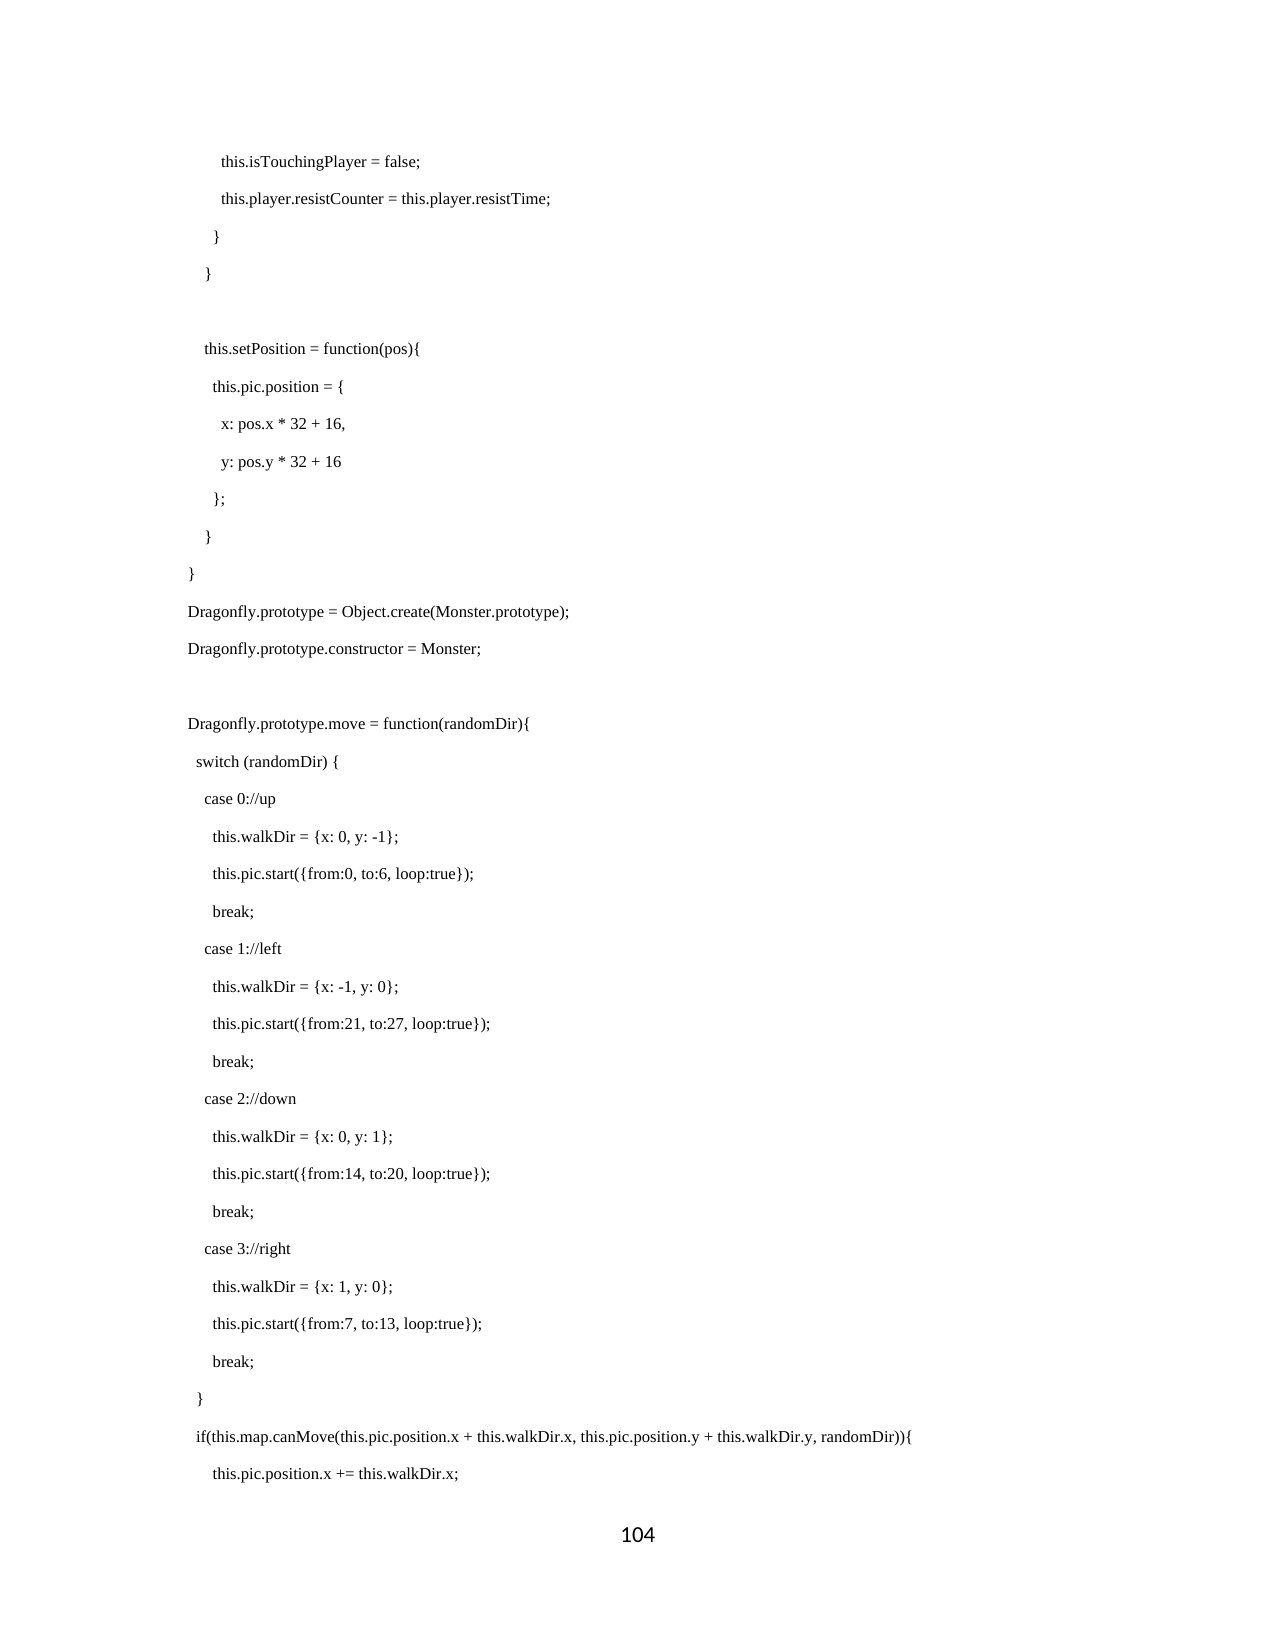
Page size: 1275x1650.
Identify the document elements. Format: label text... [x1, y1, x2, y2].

text case 0://up [187, 787, 1087, 808]
text this.player.resistCounter = this.player.resistTime; [187, 187, 1087, 208]
text Dragonfly.prototype.constructor = Monster; [187, 637, 1087, 658]
text case 2://down [187, 1087, 1087, 1108]
text this.isTouchingPlayer = false; [187, 150, 1087, 171]
text this.setPosition = function(pos){ [187, 337, 1087, 358]
text this.pic.start({from:0, to:6, loop:true}); [187, 862, 1087, 883]
text break; [187, 900, 1087, 921]
text break; [187, 1350, 1087, 1371]
text Dragonfly.prototype.move = function(randomDir){ [187, 712, 1087, 733]
text } [187, 1387, 1087, 1408]
text this.pic.start({from:14, to:20, loop:true}); [187, 1162, 1087, 1183]
text break; [187, 1200, 1087, 1221]
text this.walkDir = {x: 0, y: 1}; [187, 1125, 1087, 1146]
text case 1://left [187, 937, 1087, 958]
text }; [187, 487, 1087, 508]
text this.walkDir = {x: 0, y: -1}; [187, 825, 1087, 846]
text x: pos.x * 32 + 16, [187, 412, 1087, 433]
text this.pic.position = { [187, 375, 1087, 396]
text Dragonfly.prototype = Object.create(Monster.prototype); [187, 600, 1087, 621]
text this.walkDir = {x: 1, y: 0}; [187, 1275, 1087, 1296]
text if(this.map.canMove(this.pic.position.x + this.walkDir.x, this.pic.position.y + this.walkDir.y, randomDir)){ [187, 1425, 1087, 1446]
text } [187, 525, 1087, 546]
text } [187, 225, 1087, 246]
text y: pos.y * 32 + 16 [187, 450, 1087, 471]
text } [187, 262, 1087, 283]
text this.pic.start({from:7, to:13, loop:true}); [187, 1312, 1087, 1333]
text case 3://right [187, 1237, 1087, 1258]
text } [187, 562, 1087, 583]
text switch (randomDir) { [187, 750, 1087, 771]
text this.walkDir = {x: -1, y: 0}; [187, 975, 1087, 996]
text break; [187, 1050, 1087, 1071]
text this.pic.position.x += this.walkDir.x; [187, 1462, 1087, 1483]
text this.pic.start({from:21, to:27, loop:true}); [187, 1012, 1087, 1033]
